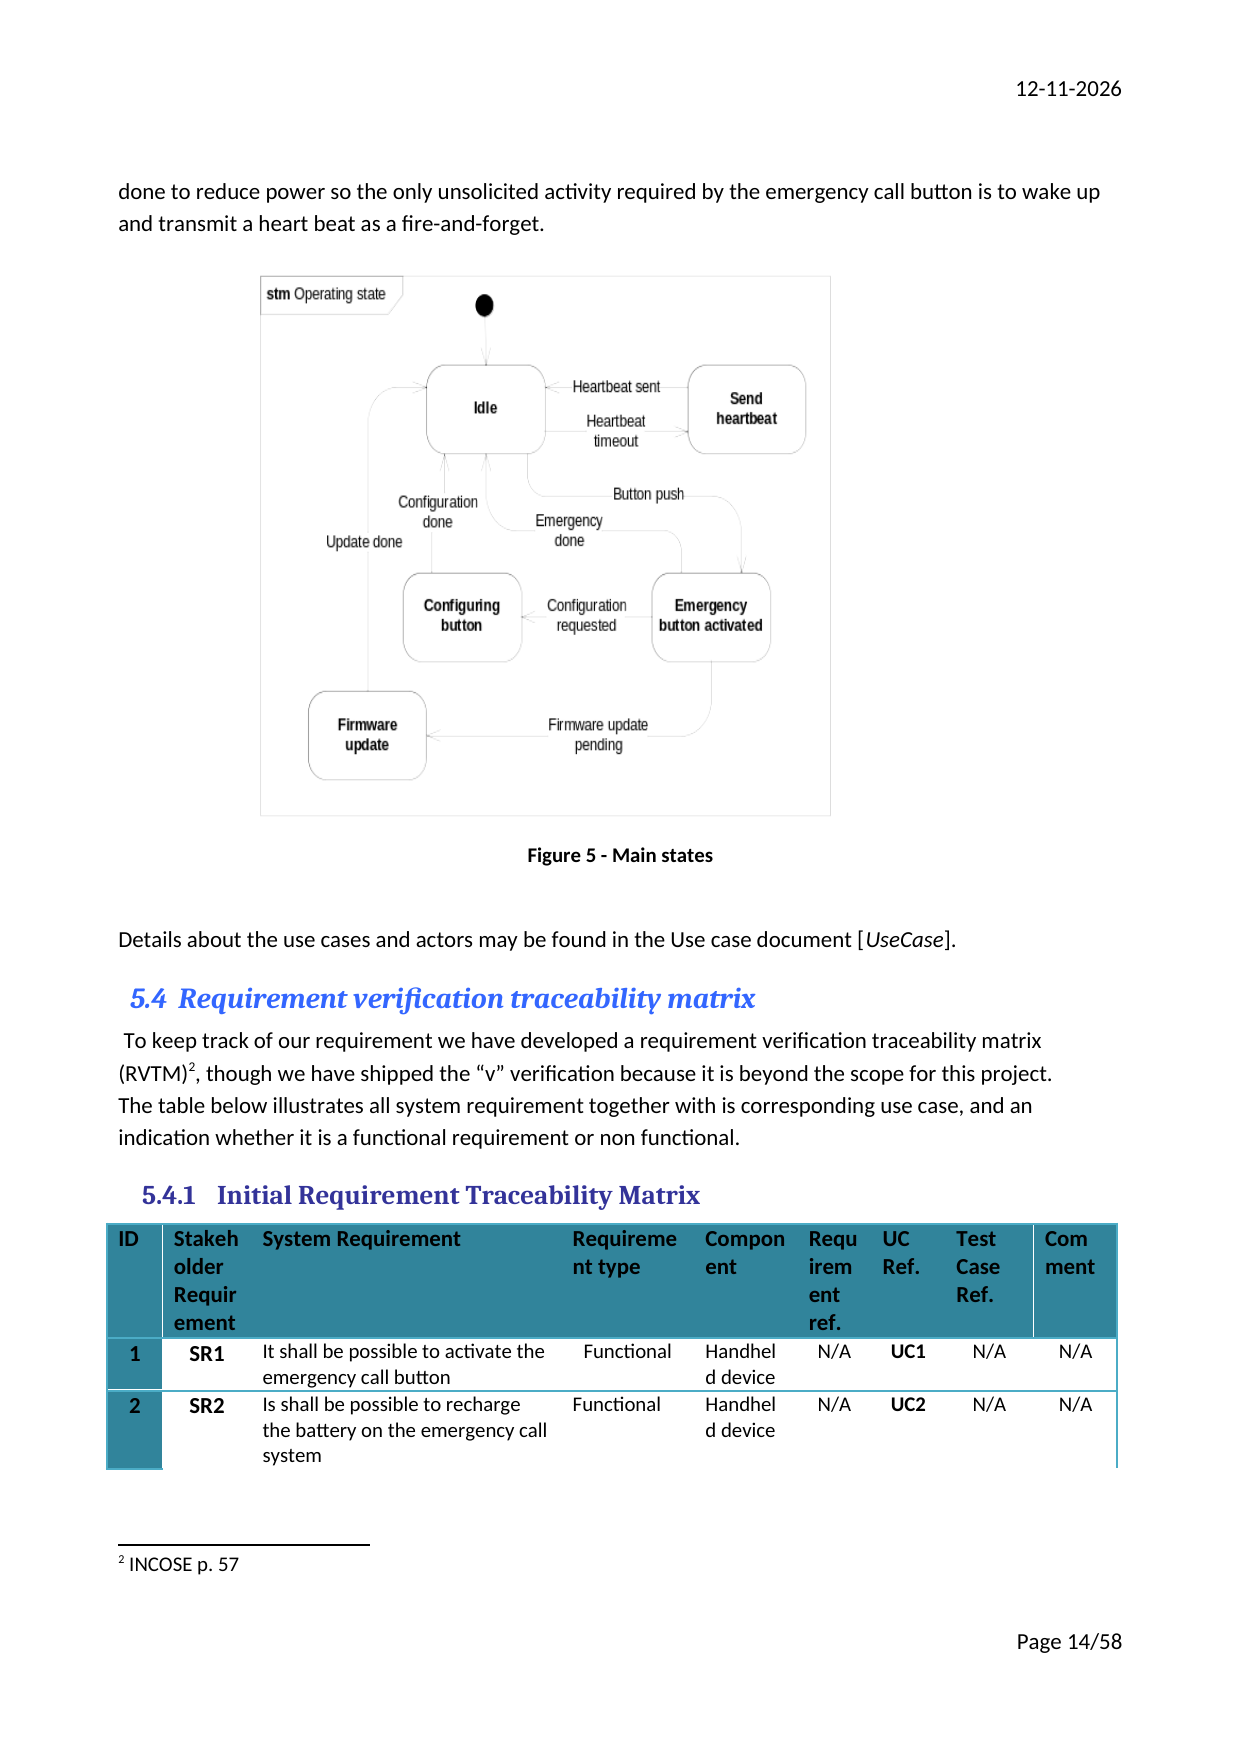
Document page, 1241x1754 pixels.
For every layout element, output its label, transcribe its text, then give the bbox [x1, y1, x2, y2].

table_header Requirement ref. [797, 1225, 871, 1337]
table_cell N/A [945, 1339, 1033, 1389]
table_cell Is shall be possible to recharge the battery on the emergency call system [251, 1392, 561, 1468]
table_cell N/A [797, 1339, 871, 1389]
subtitle Initial Requirement Traceability Matrix [142, 1180, 1122, 1212]
table_cell 2 [108, 1392, 162, 1468]
text To keep track of our requirement we have developed a requirement verification traceability matrix (RVTM), though we have shipped the “v” verification because it is beyond the scope for this project. [118, 1027, 1122, 1087]
table_cell UC1 [871, 1339, 945, 1389]
table_cell It shall be possible to activate the emergency call button [251, 1339, 561, 1389]
table_cell Functional [561, 1339, 694, 1389]
subtitle Requirement verification traceability matrix [130, 982, 1122, 1015]
table_cell N/A [1034, 1339, 1116, 1389]
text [118, 177, 1122, 237]
table_header ID [108, 1225, 162, 1337]
table_header Stakeholder Requirement [163, 1225, 251, 1337]
text Figure 5 - Main states [118, 842, 1122, 868]
table_cell N/A [1034, 1392, 1116, 1468]
text The table below illustrates all system requirement together with is corresponding use case, and an indication whether it is a functional requirement or non functional. [118, 1091, 1122, 1151]
table_cell N/A [945, 1392, 1033, 1468]
table_header Component [694, 1225, 797, 1337]
table_header Requirement type [561, 1225, 694, 1337]
table_cell Handheld device [694, 1392, 797, 1468]
table_cell SR1 [163, 1339, 251, 1389]
table_cell N/A [797, 1392, 871, 1468]
text Details about the use cases and actors may be found in the Use case document [UseCase]. [118, 925, 1122, 953]
table_header System Requirement [251, 1225, 561, 1337]
table_cell UC2 [871, 1392, 945, 1468]
table_cell SR2 [163, 1392, 251, 1468]
table_header UC Ref. [871, 1225, 945, 1337]
table_header Test Case Ref. [945, 1225, 1033, 1337]
table_cell 1 [108, 1339, 162, 1389]
table_cell Functional [561, 1392, 694, 1468]
table_cell Handheld device [694, 1339, 797, 1389]
table_header Comment [1034, 1225, 1116, 1337]
